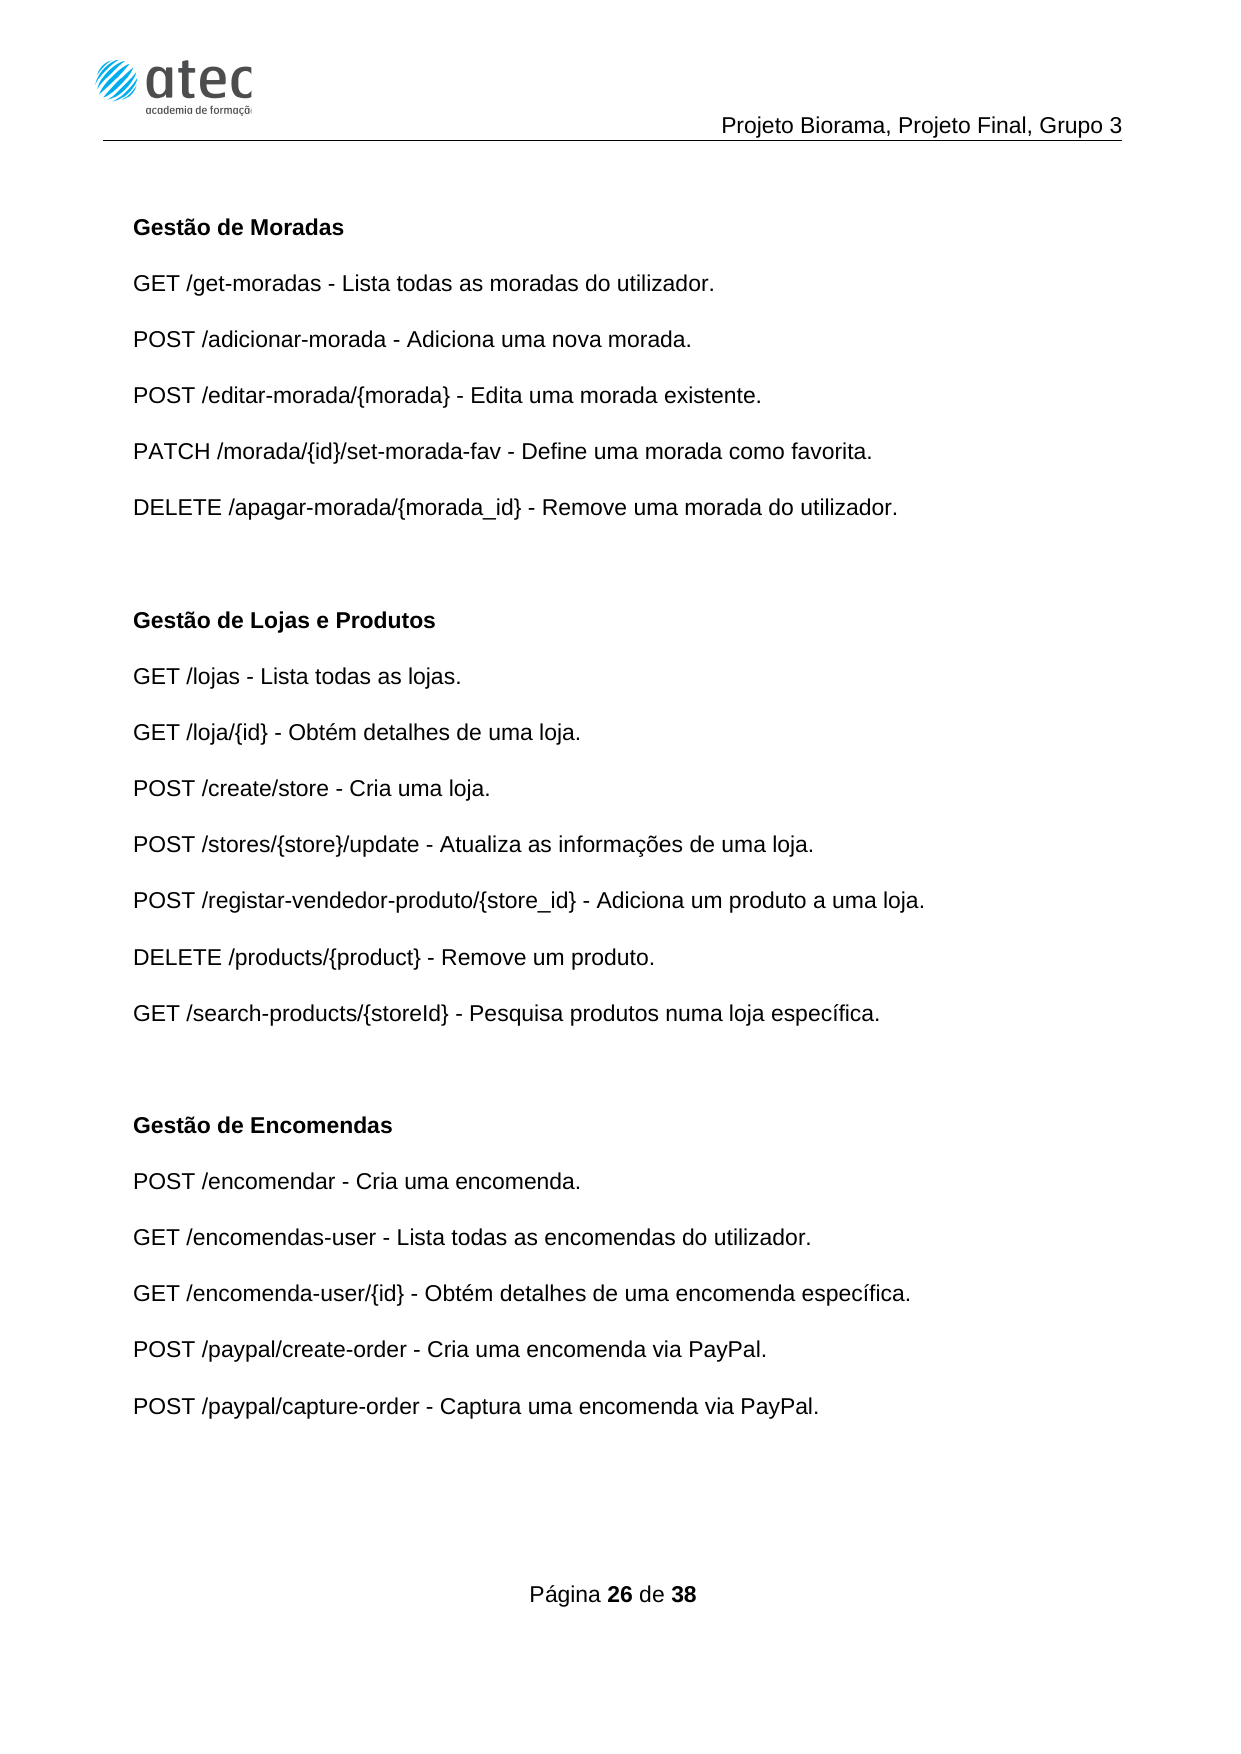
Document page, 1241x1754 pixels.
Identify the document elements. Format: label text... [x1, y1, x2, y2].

text PATCH /morada/{id}/set-morada-fav - Define uma morada como favorita. [133, 438, 1122, 464]
text POST /paypal/create-order - Cria uma encomenda via PayPal. [133, 1336, 1122, 1363]
text Gestão de Lojas e Produtos [133, 607, 1122, 633]
text GET /encomendas-user - Lista todas as encomendas do utilizador. [133, 1224, 1122, 1251]
text POST /encomendar - Cria uma encomenda. [133, 1168, 1122, 1194]
text GET /loja/{id} - Obtém detalhes de uma loja. [133, 719, 1122, 745]
text POST /adicionar-morada - Adiciona uma nova morada. [133, 326, 1122, 352]
text POST /paypal/capture-order - Captura uma encomenda via PayPal. [133, 1393, 1122, 1419]
text GET /get-moradas - Lista todas as moradas do utilizador. [133, 270, 1122, 296]
text POST /editar-morada/{morada} - Edita uma morada existente. [133, 382, 1122, 408]
text DELETE /products/{product} - Remove um produto. [133, 943, 1122, 970]
text POST /create/store - Cria uma loja. [133, 775, 1122, 801]
text DELETE /apagar-morada/{morada_id} - Remove uma morada do utilizador. [133, 494, 1122, 521]
picture [95, 60, 252, 116]
text Gestão de Moradas [133, 213, 1122, 240]
text Gestão de Encomendas [133, 1112, 1122, 1138]
text GET /encomenda-user/{id} - Obtém detalhes de uma encomenda específica. [133, 1280, 1122, 1307]
picture [103, 66, 112, 75]
text POST /registar-vendedor-produto/{store_id} - Adiciona um produto a uma loja. [133, 887, 1122, 914]
text GET /lojas - Lista todas as lojas. [133, 663, 1122, 689]
text POST /stores/{store}/update - Atualiza as informações de uma loja. [133, 831, 1122, 857]
text GET /search-products/{storeId} - Pesquisa produtos numa loja específica. [133, 999, 1122, 1026]
